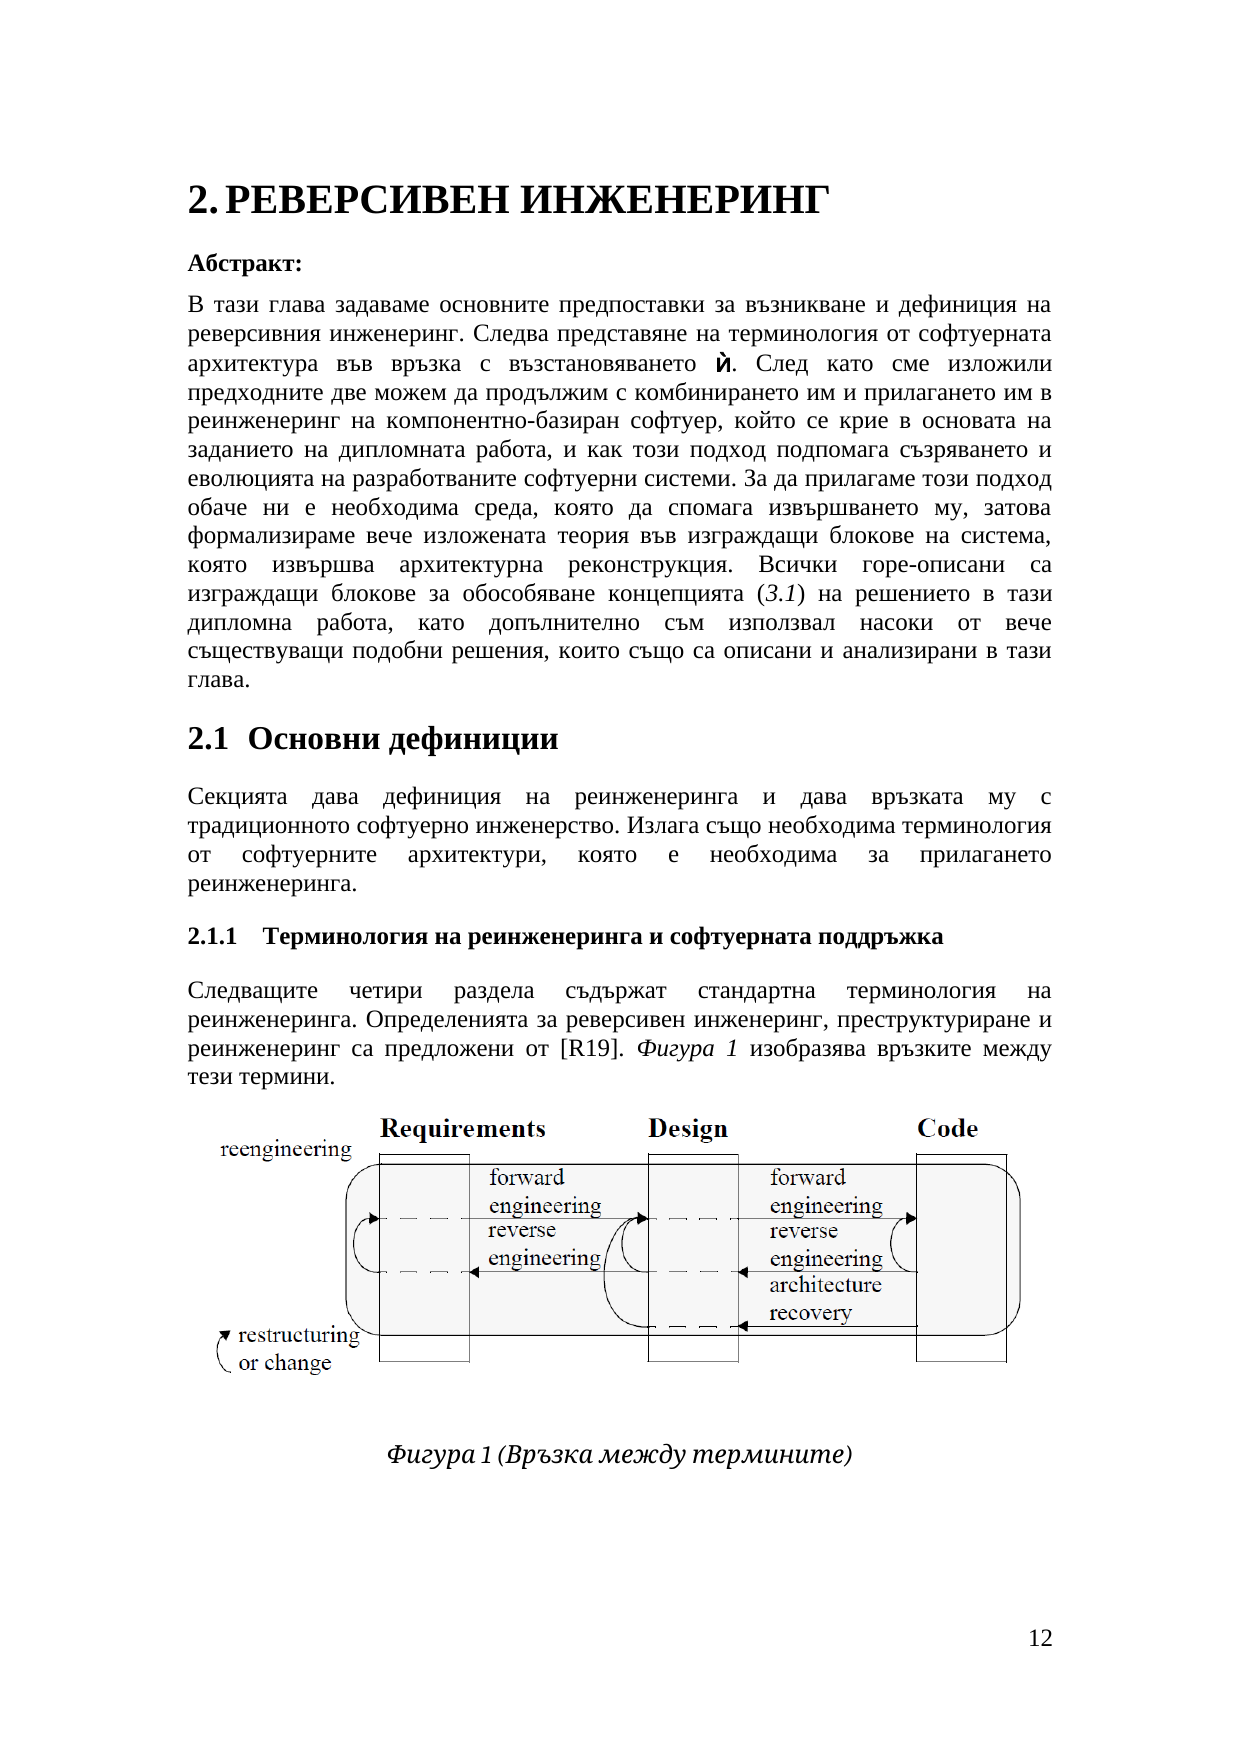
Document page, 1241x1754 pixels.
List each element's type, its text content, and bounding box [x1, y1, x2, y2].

subtitle Основни дефиниции [187, 718, 1053, 756]
text Фигура 1 (Връзка между термините) [187, 1441, 1053, 1470]
subtitle Терминология на реинженеринга и софтуерната поддръжка [187, 921, 1053, 950]
subtitle Реверсивен инженеринг [187, 175, 1053, 223]
picture [187, 1102, 1053, 1388]
text Секцията дава дефиниция на реинженеринга и дава връзката му с традиционното софтуерно инженерство. Излага също необходима терминология от софтуерните архитектури, която е необходима за прилагането реинженеринга. [187, 781, 1053, 896]
text В тази глава задаваме основните предпоставки за възникване и дефиниция на реверсивния инженеринг. Следва представяне на терминология от софтуерната архитектура във връзка с възстановяването ѝ. След като сме изложили предходните две можем да продължим с комбинирането им и прилагането им в реинженеринг на компонентно-базиран софтуер, който се крие в основата на заданието на дипломната работа, и как този подход подпомага съзряването и еволюцията на разработваните софтуерни системи. За да прилагаме този подход обаче ни е необходима среда, която да спомага извършването му, затова формализираме вече изложената теория във изграждащи блокове на система, която извършва архитектурна реконструкция. Всички горе-описани са изграждащи блокове за обособяване концепцията (3.1) на решението в тази дипломна работа, като допълнително съм използвал насоки от вече съществуващи подобни решения, които също са описани и анализирани в тази глава. [187, 289, 1053, 693]
text Следващите четири раздела съдържат стандартна терминология на реинженеринга. Определенията за реверсивен инженеринг, преструктуриране и реинженеринг са предложени от [R19]. Фигура 1 изобразява връзките между тези термини. [187, 975, 1053, 1090]
text Абстракт: [187, 248, 1053, 277]
